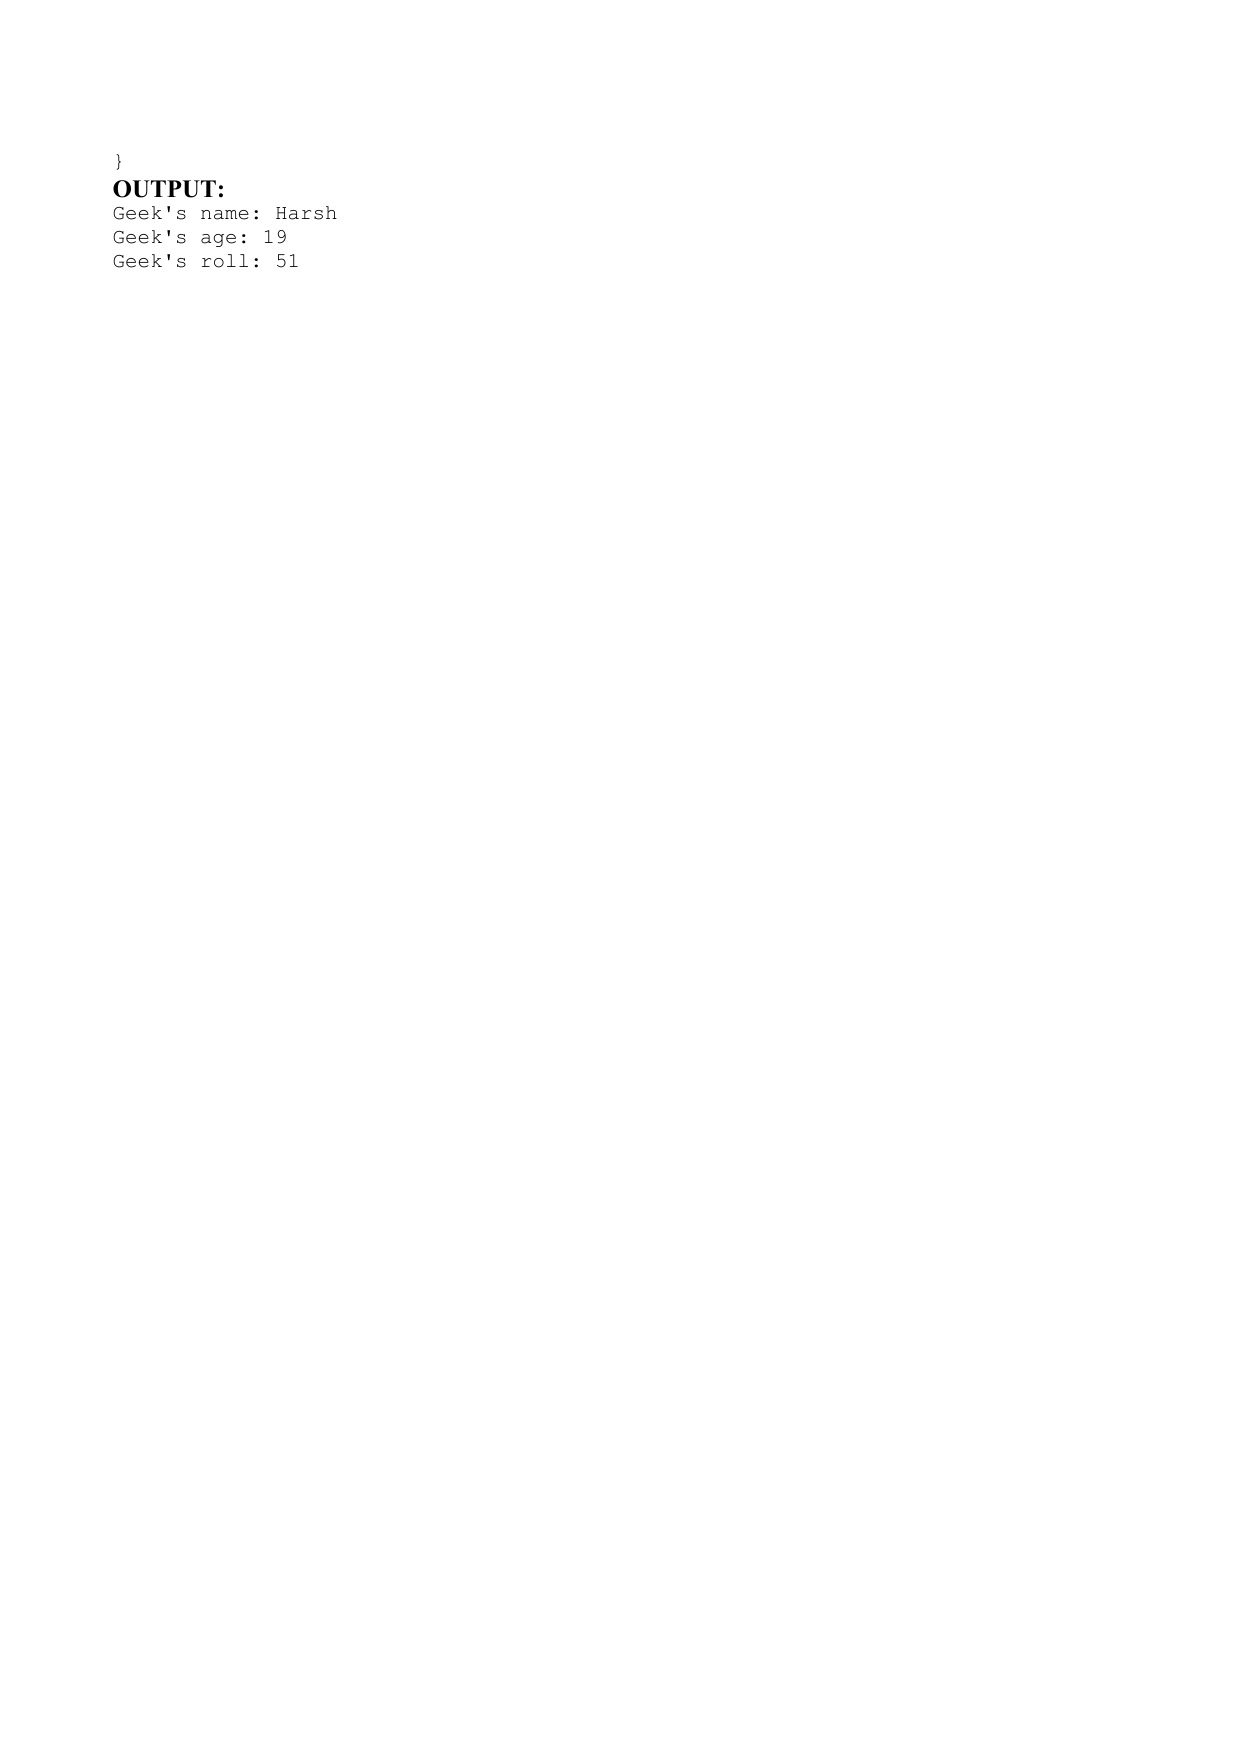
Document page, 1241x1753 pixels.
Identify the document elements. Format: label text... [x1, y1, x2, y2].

text Geek's name: Harsh [112, 202, 1128, 226]
text } [112, 150, 1128, 174]
text Geek's age: 19 [112, 226, 1128, 250]
text OUTPUT: [112, 174, 1128, 202]
text Geek's roll: 51 [112, 250, 1128, 273]
